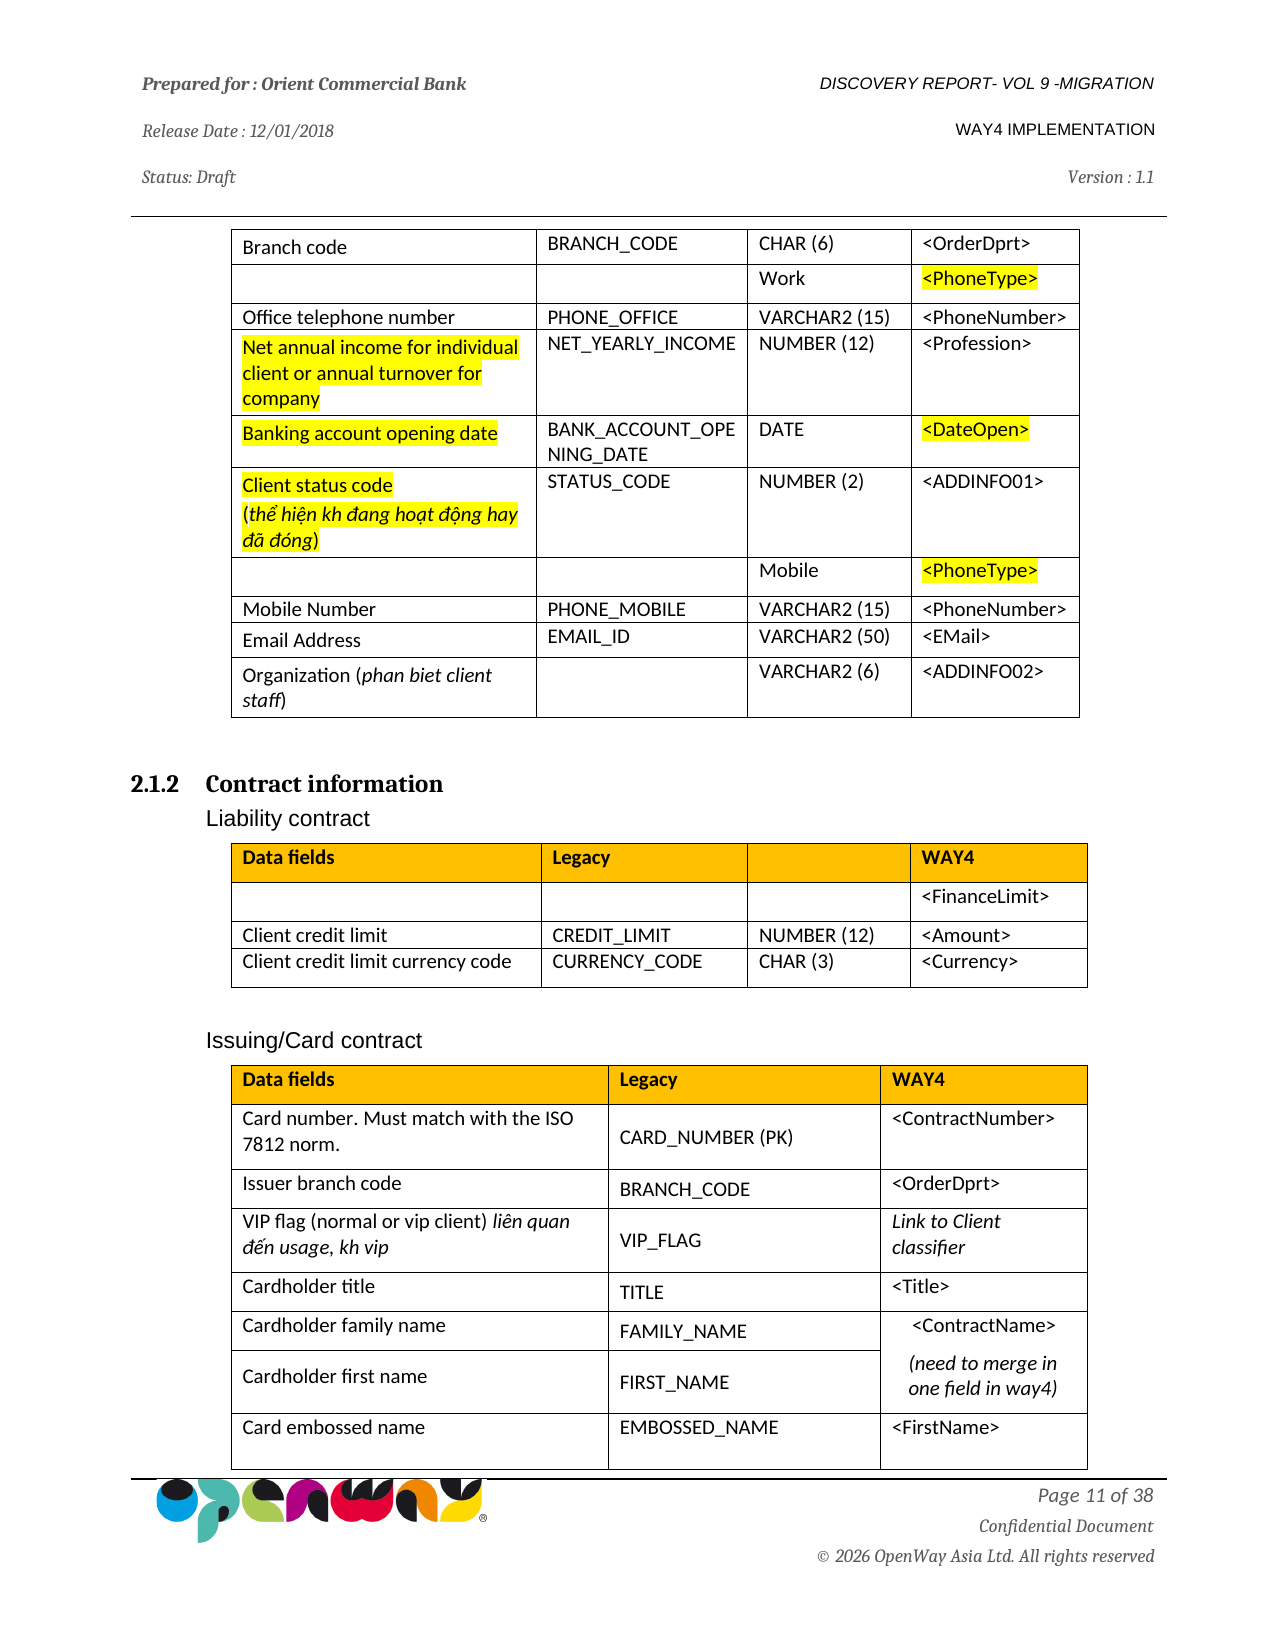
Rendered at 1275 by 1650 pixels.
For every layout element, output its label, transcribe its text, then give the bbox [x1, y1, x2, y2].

table_header [748, 844, 910, 882]
table_cell BANK_ACCOUNT_OPENING_DATE [537, 416, 747, 467]
table_cell FIRST_NAME [609, 1351, 880, 1413]
table_header WAY4 [881, 1066, 1087, 1104]
table_cell [537, 265, 747, 303]
table_cell <FinanceLimit> [911, 883, 1087, 921]
table_cell CHAR (3) [748, 949, 910, 987]
table_cell Mobile [748, 558, 911, 596]
table_cell <ADDINFO01> [912, 468, 1079, 557]
table_cell Link to Client classifier [881, 1209, 1087, 1272]
table_cell Organization (phan biet client staff) [232, 658, 536, 717]
table_cell Net annual income for individual client or annual turnover for company [232, 330, 536, 415]
table_cell NET_YEARLY_INCOME [537, 330, 747, 415]
table_cell Cardholder title [232, 1273, 608, 1311]
table_cell EMAIL_ID [537, 623, 747, 657]
table_cell <Title> [881, 1273, 1087, 1311]
table_header Legacy [542, 844, 747, 882]
table_cell Branch code [232, 230, 536, 264]
subtitle Contract information [131, 769, 1167, 798]
table_cell <PhoneNumber> [912, 304, 1079, 329]
table_cell Cardholder family name [232, 1312, 608, 1350]
table_cell VARCHAR2 (6) [748, 658, 911, 717]
table_header Data fields [232, 844, 541, 882]
table_cell <ADDINFO02> [912, 658, 1079, 717]
table_cell <Profession> [912, 330, 1079, 415]
table_cell NUMBER (12) [748, 922, 910, 948]
table_cell BRANCH_CODE [609, 1170, 880, 1208]
table_cell Banking account opening date [232, 416, 536, 467]
table_cell [232, 265, 536, 303]
table_cell DATE [748, 416, 911, 467]
table_cell <PhoneNumber> [912, 597, 1079, 622]
table_header WAY4 [911, 844, 1087, 882]
table_cell <ContractName> (need to merge in one field in way4) [881, 1312, 1087, 1413]
table_cell STATUS_CODE [537, 468, 747, 557]
table_cell [232, 883, 541, 921]
table_cell <PhoneType> [912, 558, 1079, 596]
table_cell PHONE_MOBILE [537, 597, 747, 622]
table_cell Issuer branch code [232, 1170, 608, 1208]
table_cell Client credit limit currency code [232, 949, 541, 987]
text Liability contract [206, 804, 1167, 831]
table_cell [537, 658, 747, 717]
table_cell Mobile Number [232, 597, 536, 622]
table_header Data fields [232, 1066, 608, 1104]
table_cell VIP flag (normal or vip client) liên quan đến usage, kh vip [232, 1209, 608, 1272]
table_cell NUMBER (12) [748, 330, 911, 415]
table_cell Card number. Must match with the ISO 7812 norm. [232, 1105, 608, 1169]
table_cell VARCHAR2 (50) [748, 623, 911, 657]
table_cell <OrderDprt> [881, 1170, 1087, 1208]
table_cell [748, 883, 910, 921]
table_cell <DateOpen> [912, 416, 1079, 467]
table_cell <ContractNumber> [881, 1105, 1087, 1169]
table_cell VARCHAR2 (15) [748, 304, 911, 329]
table_cell FAMILY_NAME [609, 1312, 880, 1350]
table_cell Client credit limit [232, 922, 541, 948]
table_cell CHAR (6) [748, 230, 911, 264]
table_cell Client status code (thể hiện kh đang hoạt động hay đã đóng) [232, 468, 536, 557]
table_cell VARCHAR2 (15) [748, 597, 911, 622]
table_cell <FirstName> <LastName> [881, 1414, 1087, 1469]
table_cell CARD_NUMBER (PK) [609, 1105, 880, 1169]
table_cell [537, 558, 747, 596]
table_cell <OrderDprt> [912, 230, 1079, 264]
table_cell BRANCH_CODE [537, 230, 747, 264]
table_cell EMBOSSED_NAME [609, 1414, 880, 1469]
table_cell Work [748, 265, 911, 303]
table_cell Card embossed name [232, 1414, 608, 1469]
table_cell Email Address [232, 623, 536, 657]
table_cell PHONE_OFFICE [537, 304, 747, 329]
table_cell Cardholder first name [232, 1351, 608, 1413]
table_cell <EMail> [912, 623, 1079, 657]
table_cell [232, 558, 536, 596]
table_cell Office telephone number [232, 304, 536, 329]
table_header Legacy [609, 1066, 880, 1104]
table_cell <PhoneType> [912, 265, 1079, 303]
table_cell CREDIT_LIMIT [542, 922, 747, 948]
table_cell [542, 883, 747, 921]
table_cell <Amount> [911, 922, 1087, 948]
table_cell VIP_FLAG [609, 1209, 880, 1272]
table_cell <Currency> [911, 949, 1087, 987]
table_cell TITLE [609, 1273, 880, 1311]
text Issuing/Card contract [206, 1027, 1167, 1053]
table_cell NUMBER (2) [748, 468, 911, 557]
table_cell CURRENCY_CODE [542, 949, 747, 987]
picture [156, 1479, 487, 1543]
